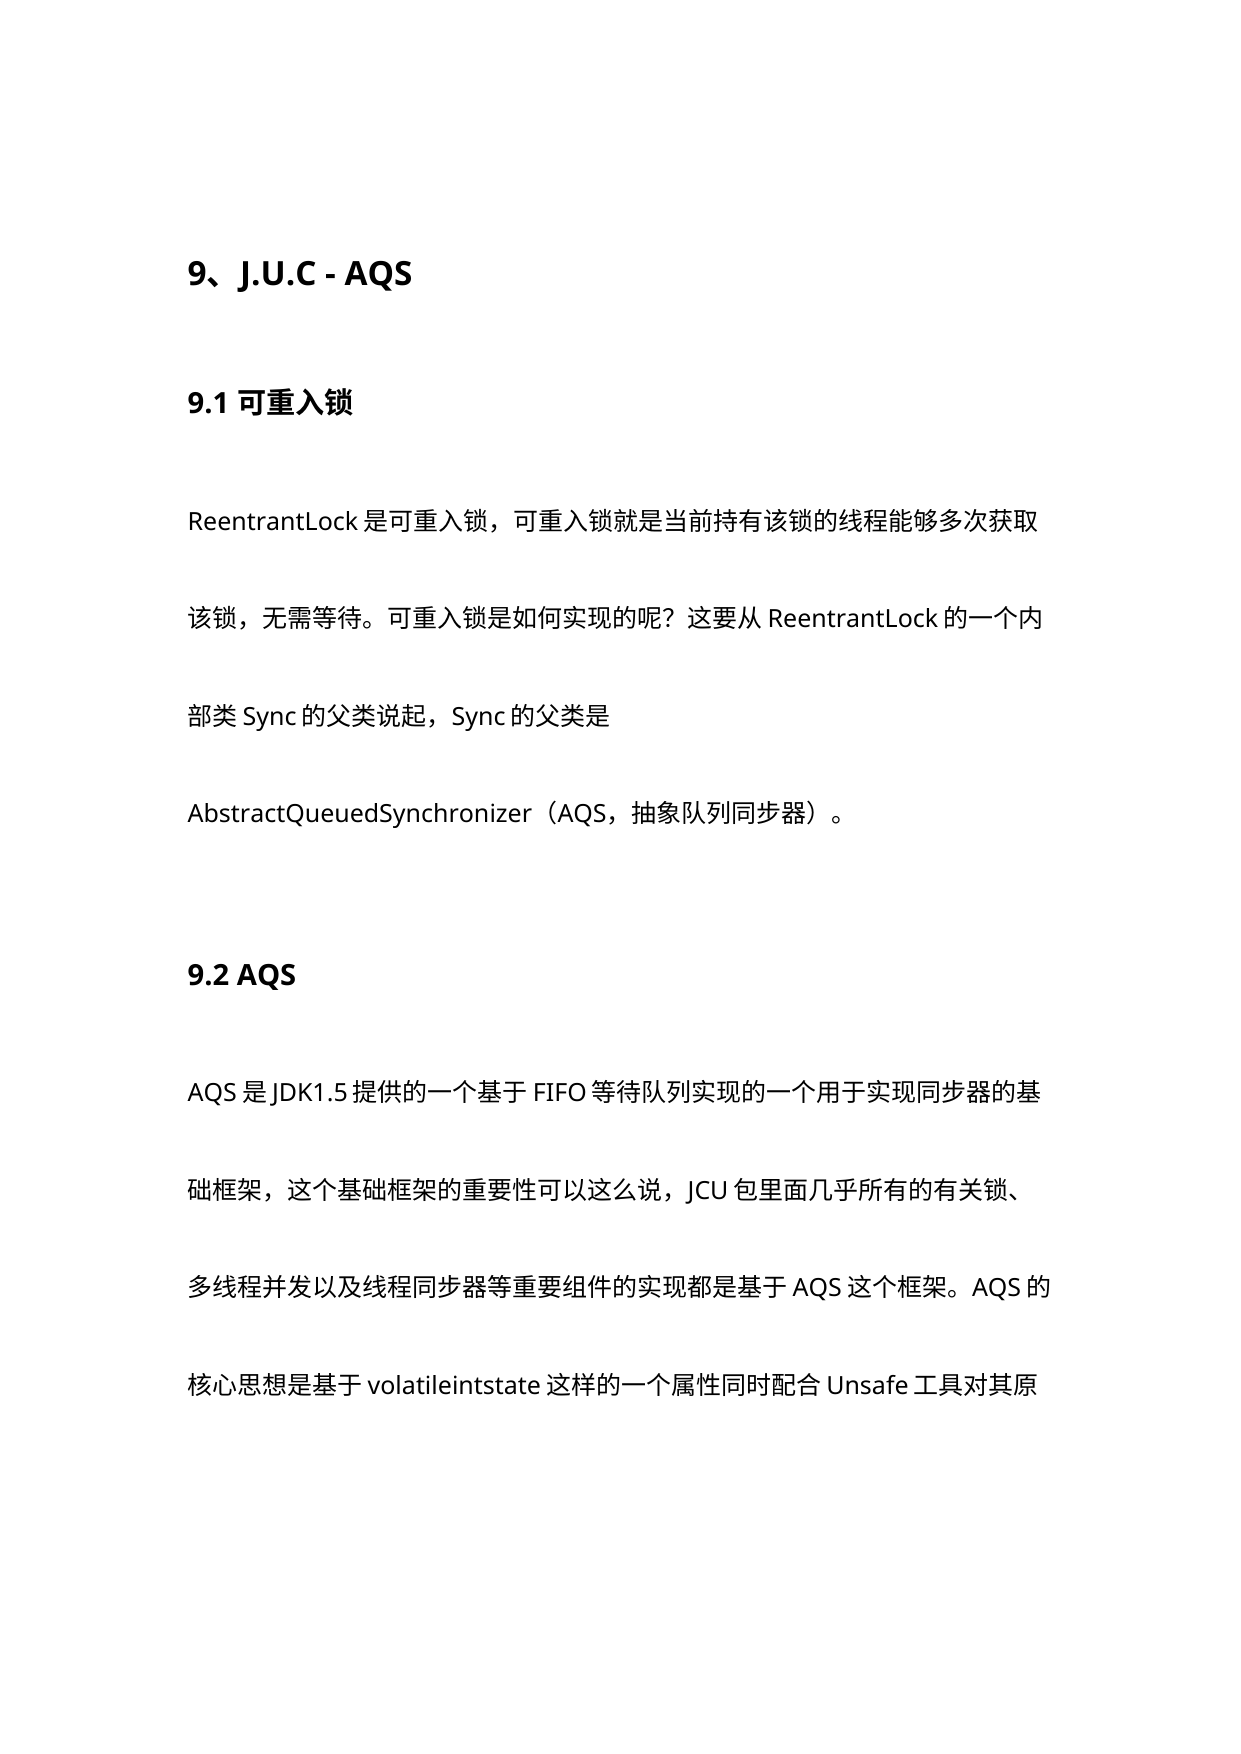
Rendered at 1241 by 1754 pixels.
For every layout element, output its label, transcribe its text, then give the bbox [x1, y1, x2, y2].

subtitle 9.2 AQS [187, 941, 1053, 1006]
subtitle 9、J.U.C - AQS [187, 238, 1053, 303]
text ReentrantLock是可重入锁，可重入锁就是当前持有该锁的线程能够多次获取该锁，无需等待。可重入锁是如何实现的呢？这要从ReentrantLock的一个内部类Sync的父类说起，Sync的父类是AbstractQueuedSynchronizer（AQS，抽象队列同步器）。 [187, 487, 1053, 844]
subtitle 9.1 可重入锁 [187, 368, 1053, 433]
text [187, 1058, 1053, 1416]
